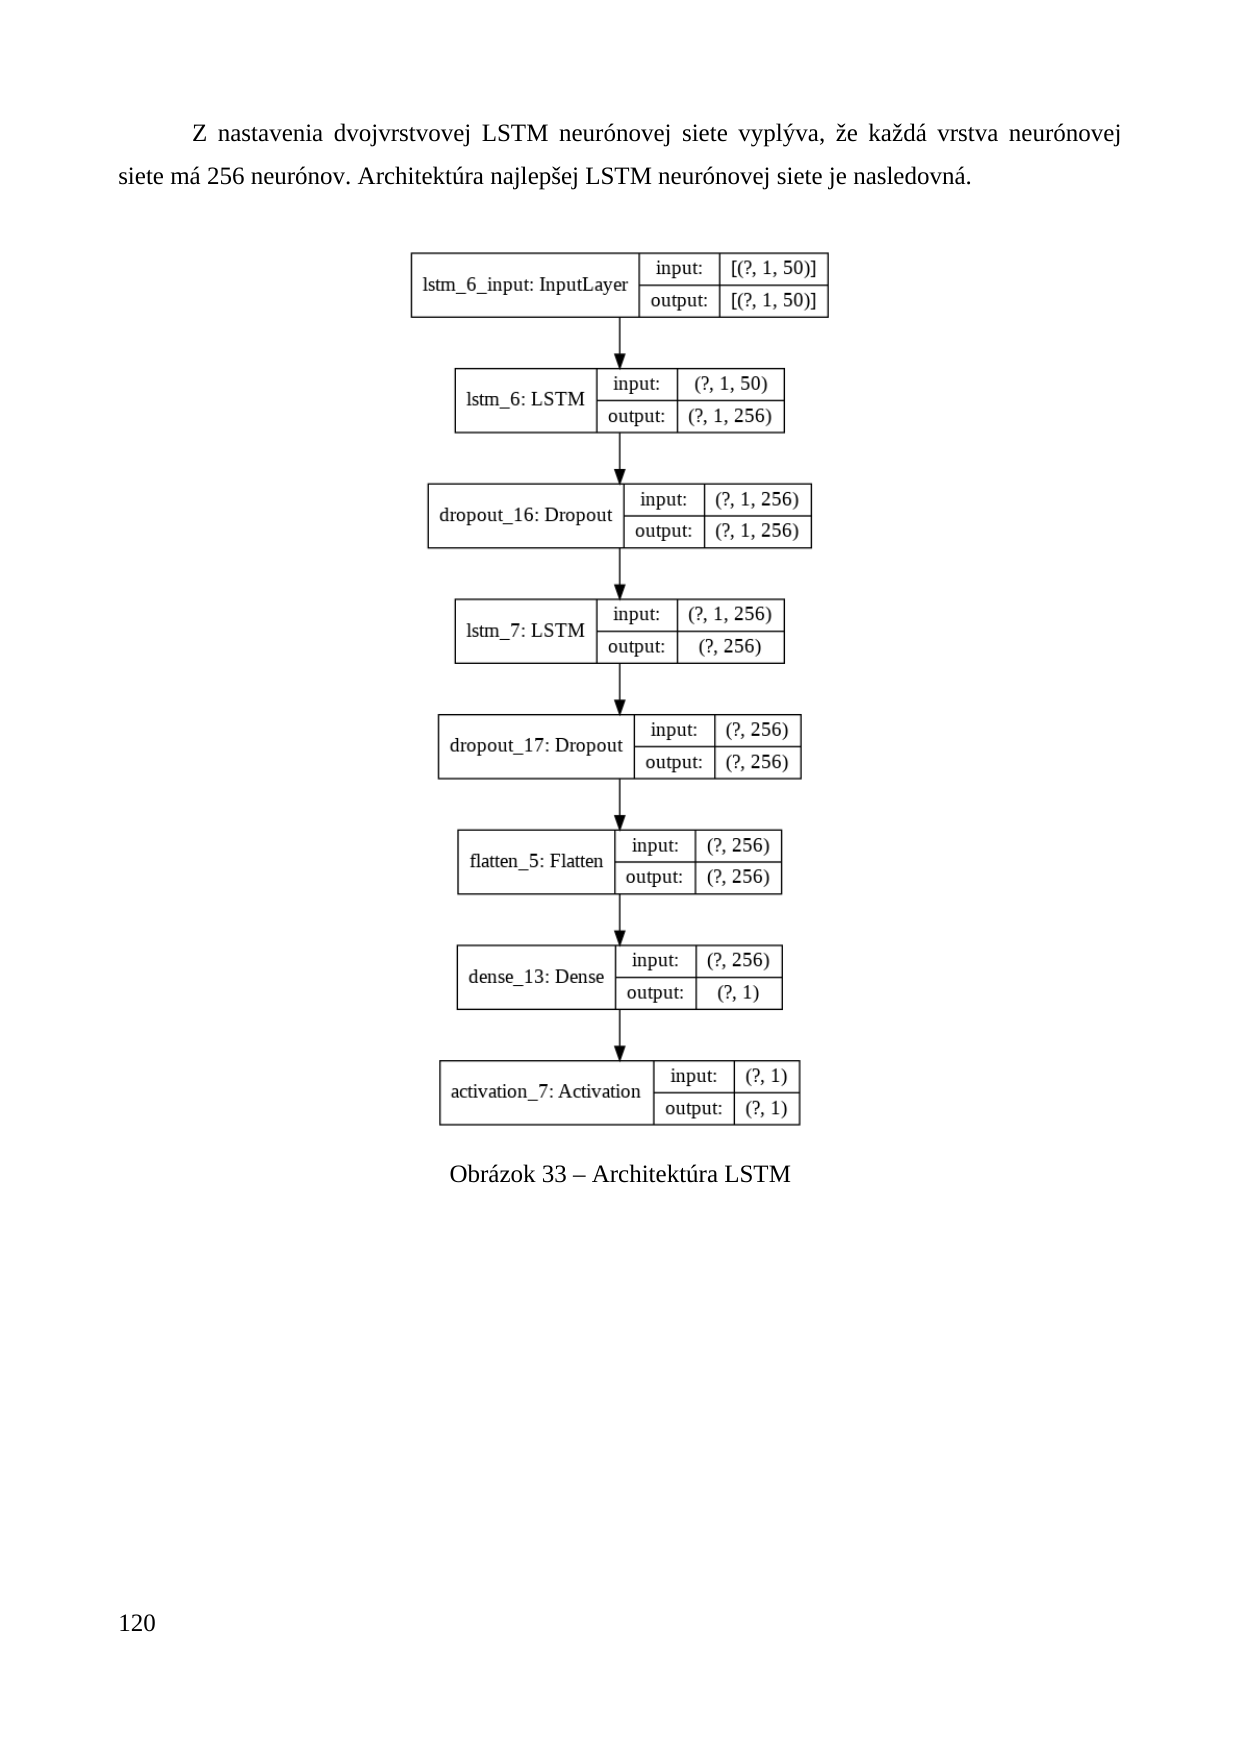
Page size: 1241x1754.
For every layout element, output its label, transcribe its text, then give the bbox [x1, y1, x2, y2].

text Z nastavenia dvojvrstvovej LSTM neurónovej siete vyplýva, že každá vrstva neurónovej siete má 256 neurónov. Architektúra najlepšej LSTM neurónovej siete je nasledovná. [118, 118, 1122, 190]
picture [406, 247, 834, 1131]
